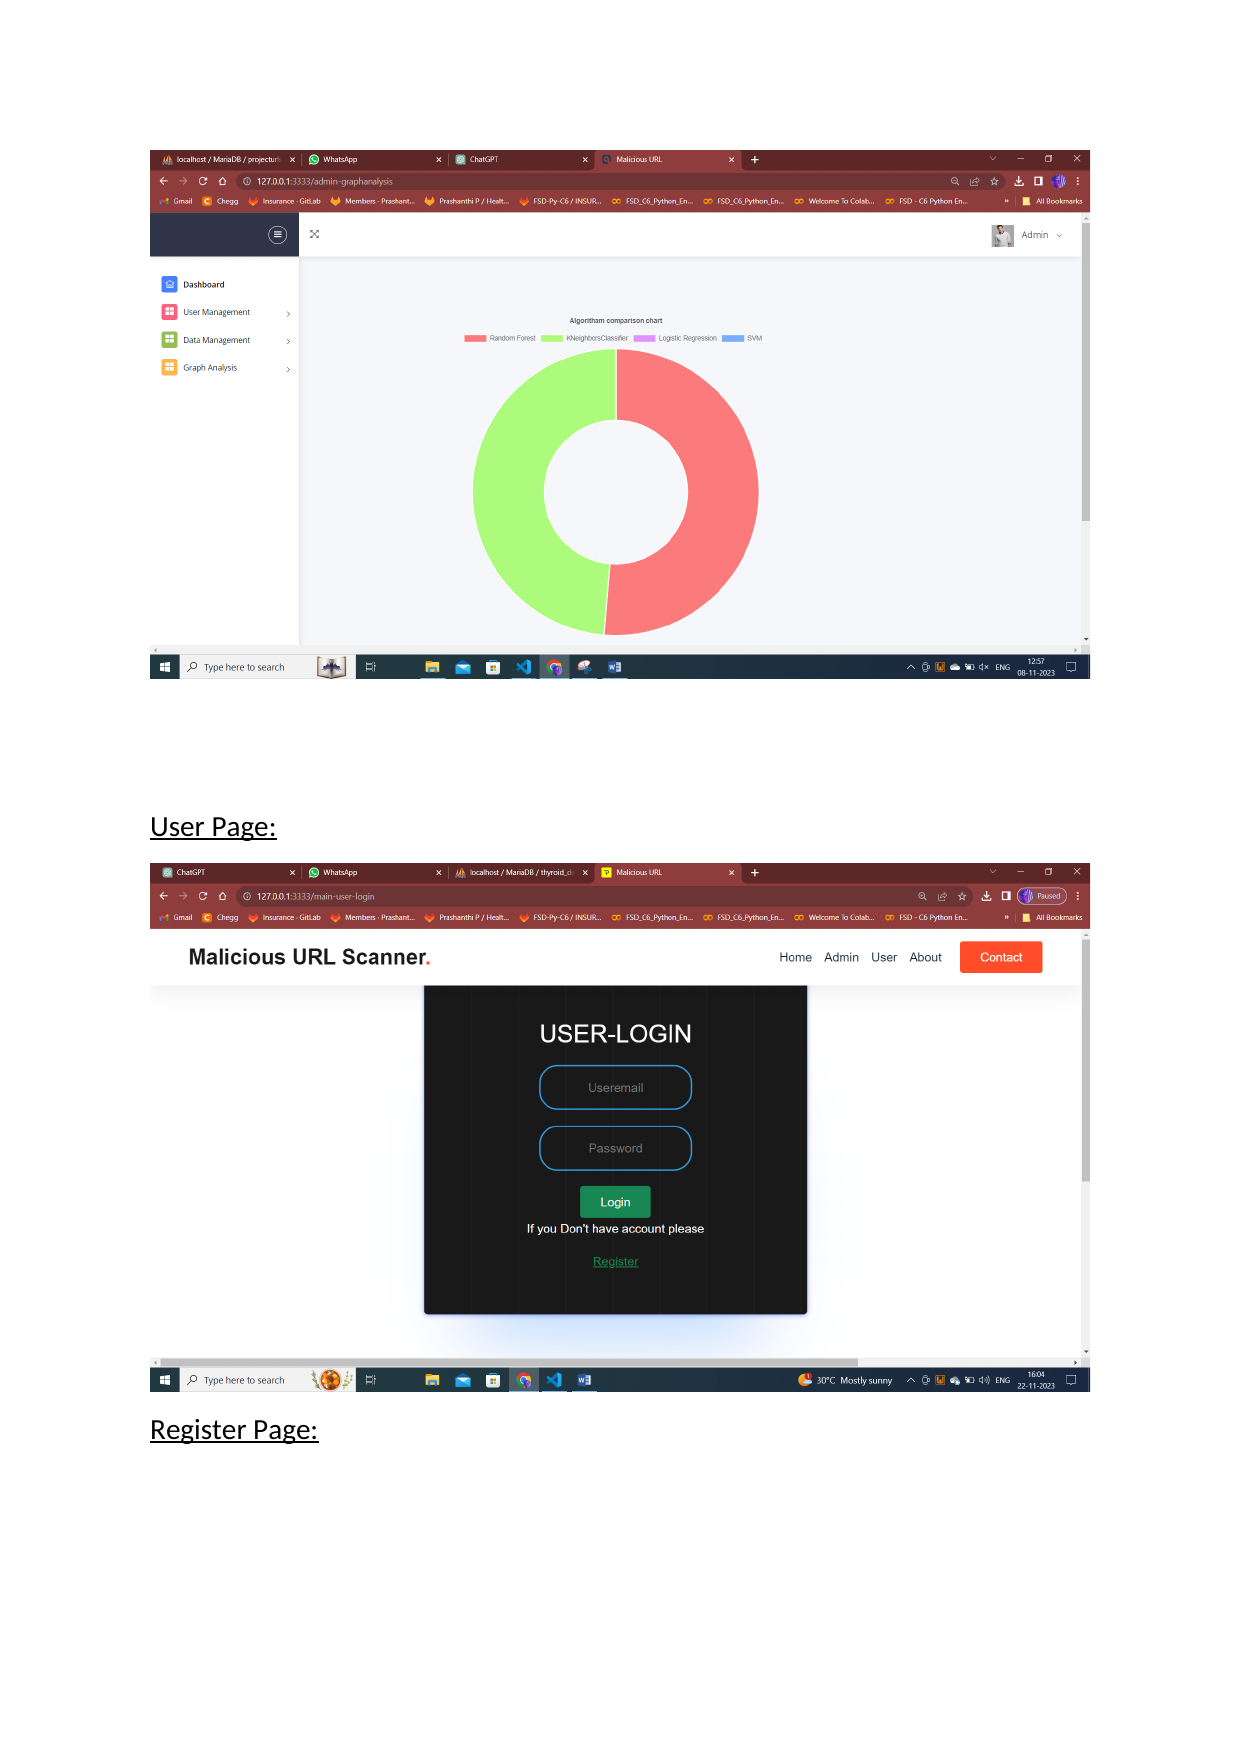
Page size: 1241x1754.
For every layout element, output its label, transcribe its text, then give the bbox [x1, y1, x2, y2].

picture [150, 863, 1091, 1392]
text Register Page: [150, 1411, 1090, 1446]
picture [150, 150, 1091, 679]
text User Page: [150, 808, 1090, 843]
